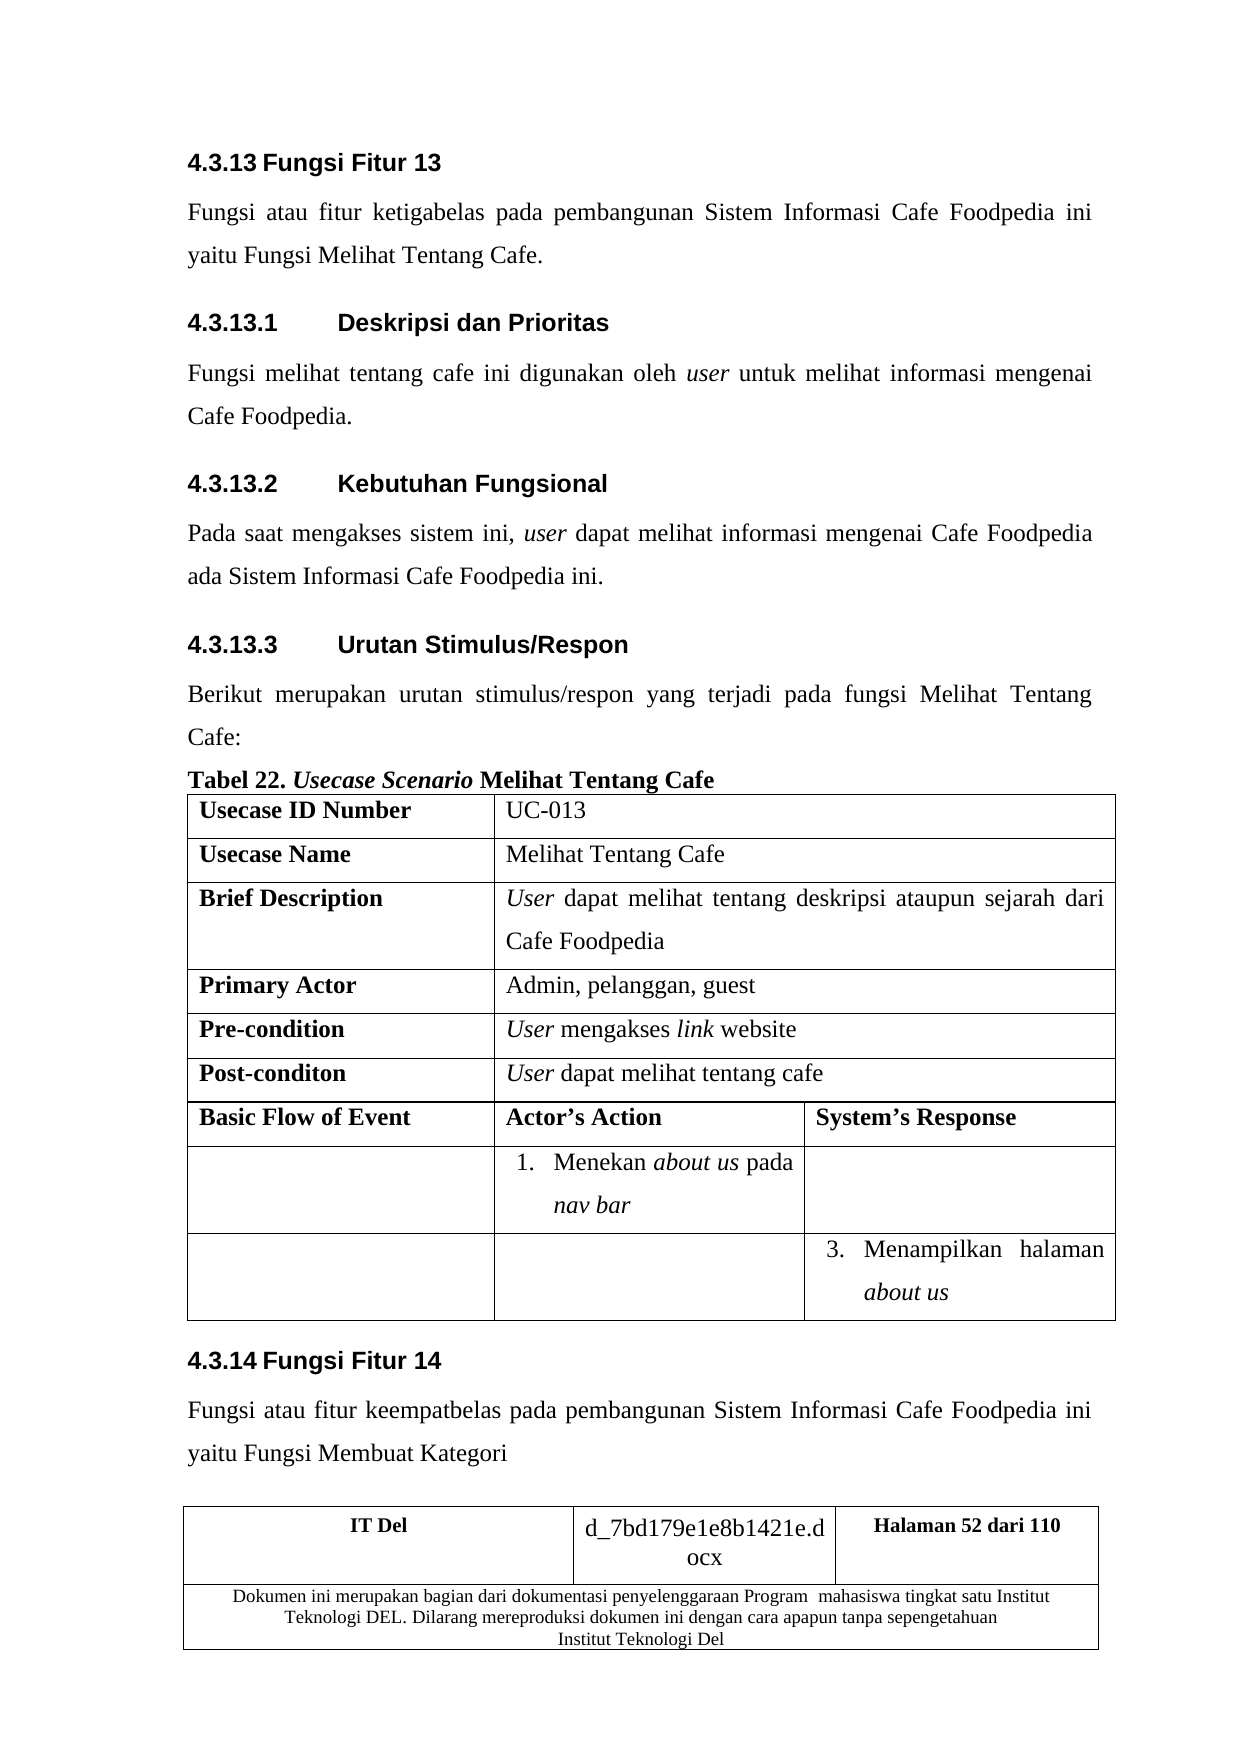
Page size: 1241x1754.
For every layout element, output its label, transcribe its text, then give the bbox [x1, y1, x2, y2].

table_cell Menampilkan halaman about us [805, 1234, 1115, 1320]
subtitle Deskripsi dan Prioritas [187, 308, 1092, 337]
table_cell Basic Flow of Event [188, 1103, 494, 1146]
table_cell Post-conditon [188, 1059, 494, 1101]
table_header Usecase ID Number [188, 795, 494, 838]
table_cell User dapat melihat tentang deskripsi ataupun sejarah dari Cafe Foodpedia [495, 883, 1115, 969]
text Tabel 22. Usecase Scenario Melihat Tentang Cafe [187, 765, 1092, 794]
table_cell [495, 1234, 804, 1320]
table_cell Melihat Tentang Cafe [495, 839, 1115, 882]
subtitle Fungsi Fitur 13 [187, 148, 1092, 176]
table_cell User dapat melihat tentang cafe [495, 1059, 1115, 1101]
table_cell [805, 1147, 1115, 1233]
table_cell Actor’s Action [495, 1103, 804, 1146]
text Pada saat mengakses sistem ini, user dapat melihat informasi mengenai Cafe Foodpedia ada Sistem Informasi Cafe Foodpedia ini. [187, 518, 1092, 590]
table_header UC-013 [495, 795, 1115, 838]
text Fungsi melihat tentang cafe ini digunakan oleh user untuk melihat informasi mengenai Cafe Foodpedia. [187, 358, 1092, 429]
subtitle Fungsi Fitur 14 [187, 1346, 1092, 1375]
table_cell Pre-condition [188, 1014, 494, 1057]
table_cell User mengakses link website [495, 1014, 1115, 1057]
table_cell Admin, pelanggan, guest [495, 970, 1115, 1013]
table_cell Usecase Name [188, 839, 494, 882]
table_cell [188, 1234, 494, 1320]
text Berikut merupakan urutan stimulus/respon yang terjadi pada fungsi Melihat Tentang Cafe: [187, 679, 1092, 751]
table_cell Menekan about us pada nav bar [495, 1147, 804, 1233]
table_cell [188, 1147, 494, 1233]
table_cell Primary Actor [188, 970, 494, 1013]
subtitle Kebutuhan Fungsional [187, 469, 1092, 498]
text Fungsi atau fitur ketigabelas pada pembangunan Sistem Informasi Cafe Foodpedia ini yaitu Fungsi Melihat Tentang Cafe. [187, 197, 1092, 269]
text Fungsi atau fitur keempatbelas pada pembangunan Sistem Informasi Cafe Foodpedia ini yaitu Fungsi Membuat Kategori [187, 1395, 1092, 1467]
table_cell Brief Description [188, 883, 494, 969]
table_cell System’s Response [805, 1103, 1115, 1146]
subtitle Urutan Stimulus/Respon [187, 629, 1092, 658]
